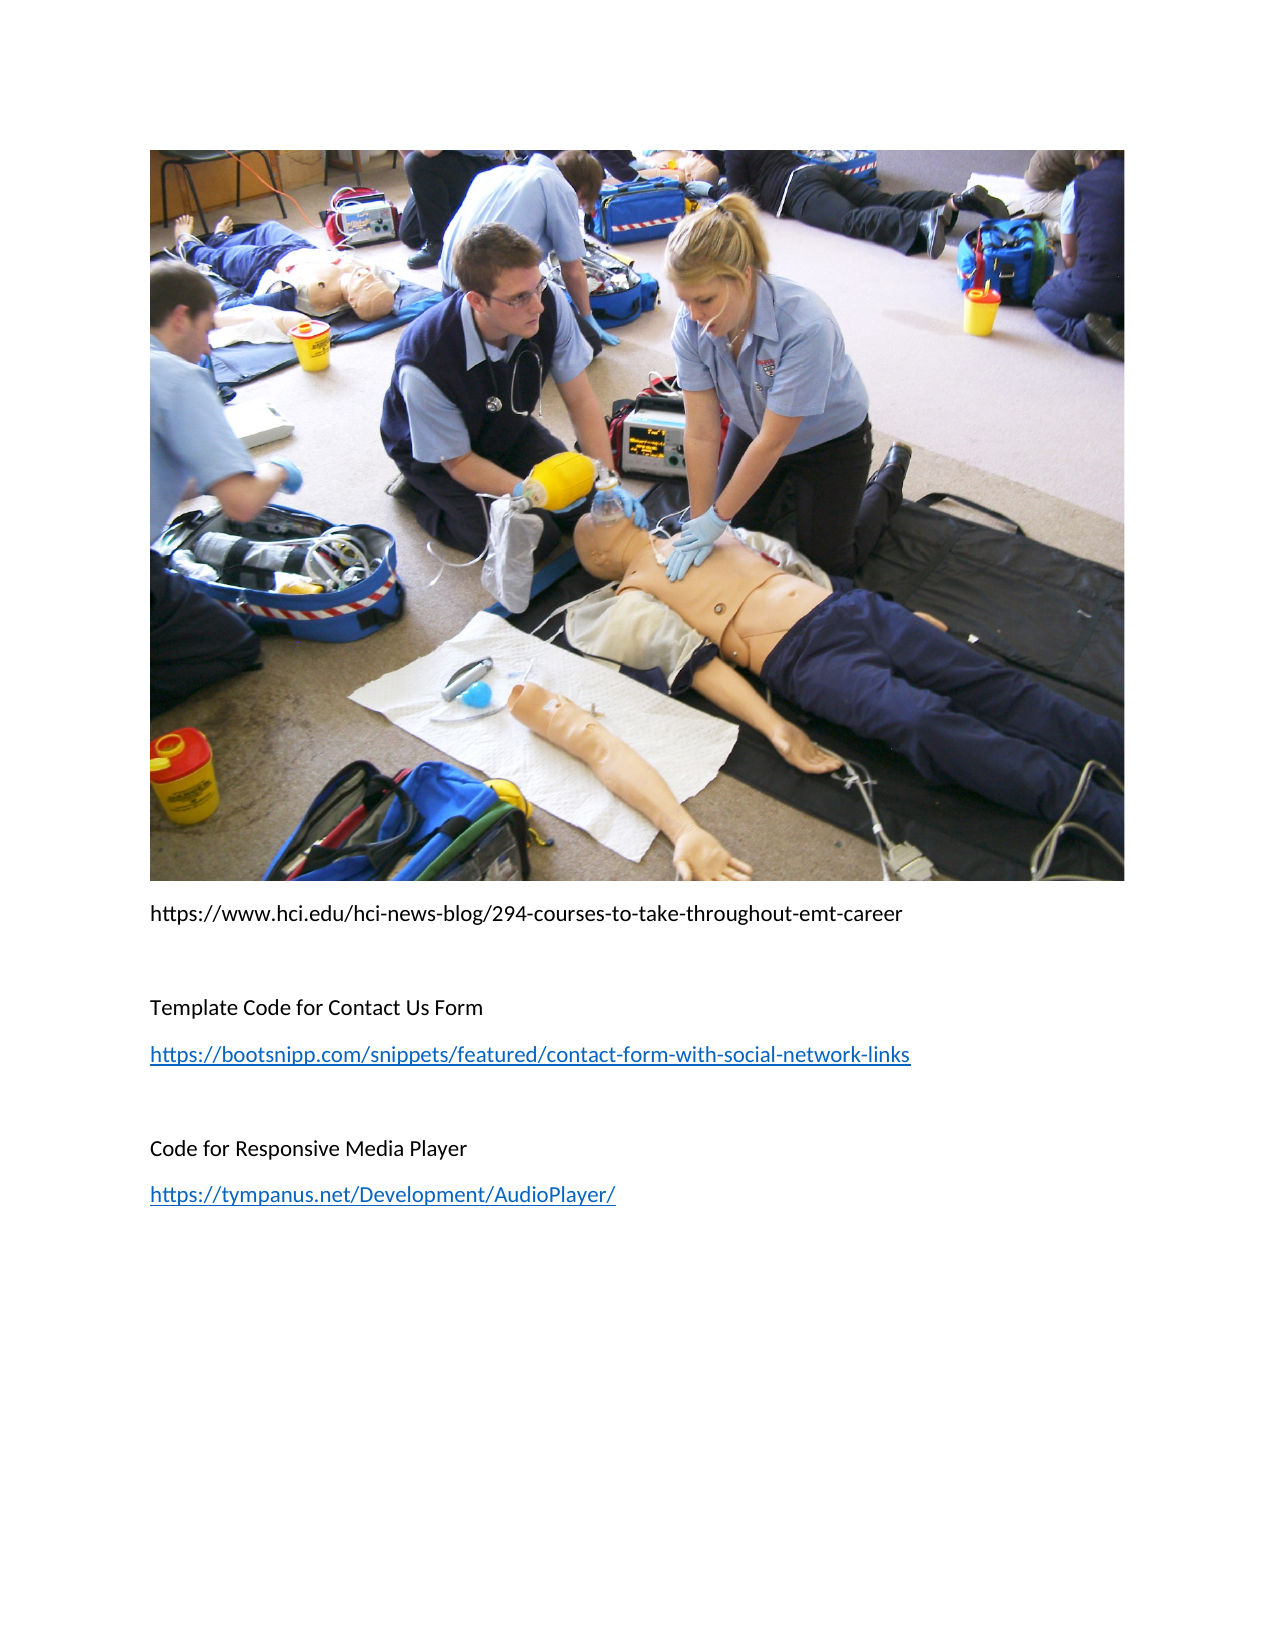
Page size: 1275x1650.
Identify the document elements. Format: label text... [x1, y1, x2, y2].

text Template Code for Contact Us Form [150, 993, 1125, 1021]
text https://www.hci.edu/hci-news-blog/294-courses-to-take-throughout-emt-career [150, 899, 1125, 927]
text Code for Responsive Media Player [150, 1134, 1125, 1162]
text https://tympanus.net/Development/AudioPlayer/ [150, 1181, 1125, 1208]
text https://bootsnipp.com/snippets/featured/contact-form-with-social-network-links [150, 1040, 1125, 1068]
picture [150, 150, 1125, 881]
